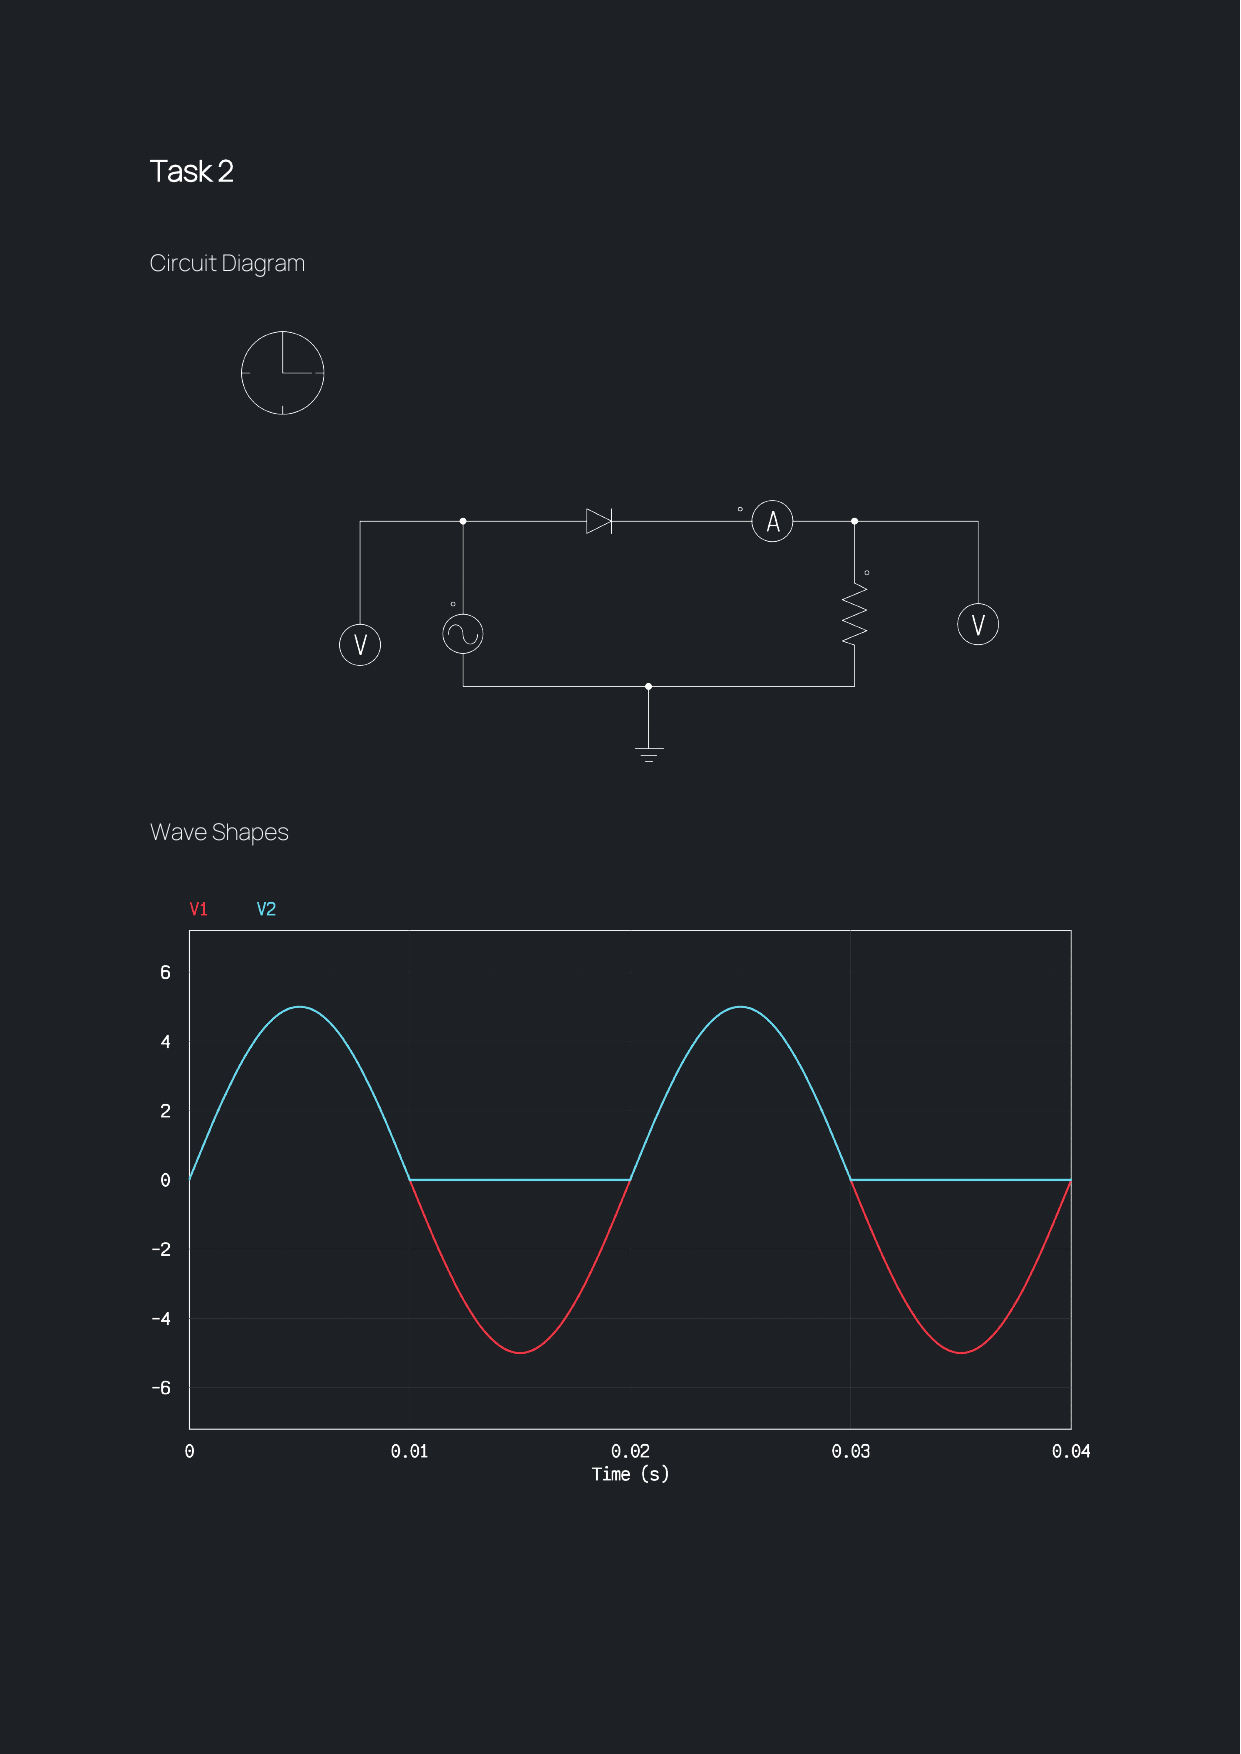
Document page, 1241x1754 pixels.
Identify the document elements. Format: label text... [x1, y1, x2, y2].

text Wave Shapes [150, 816, 1090, 847]
text Task 2 [150, 150, 1090, 190]
text Circuit Diagram [150, 247, 1090, 279]
picture [241, 331, 999, 762]
picture [150, 900, 1091, 1489]
